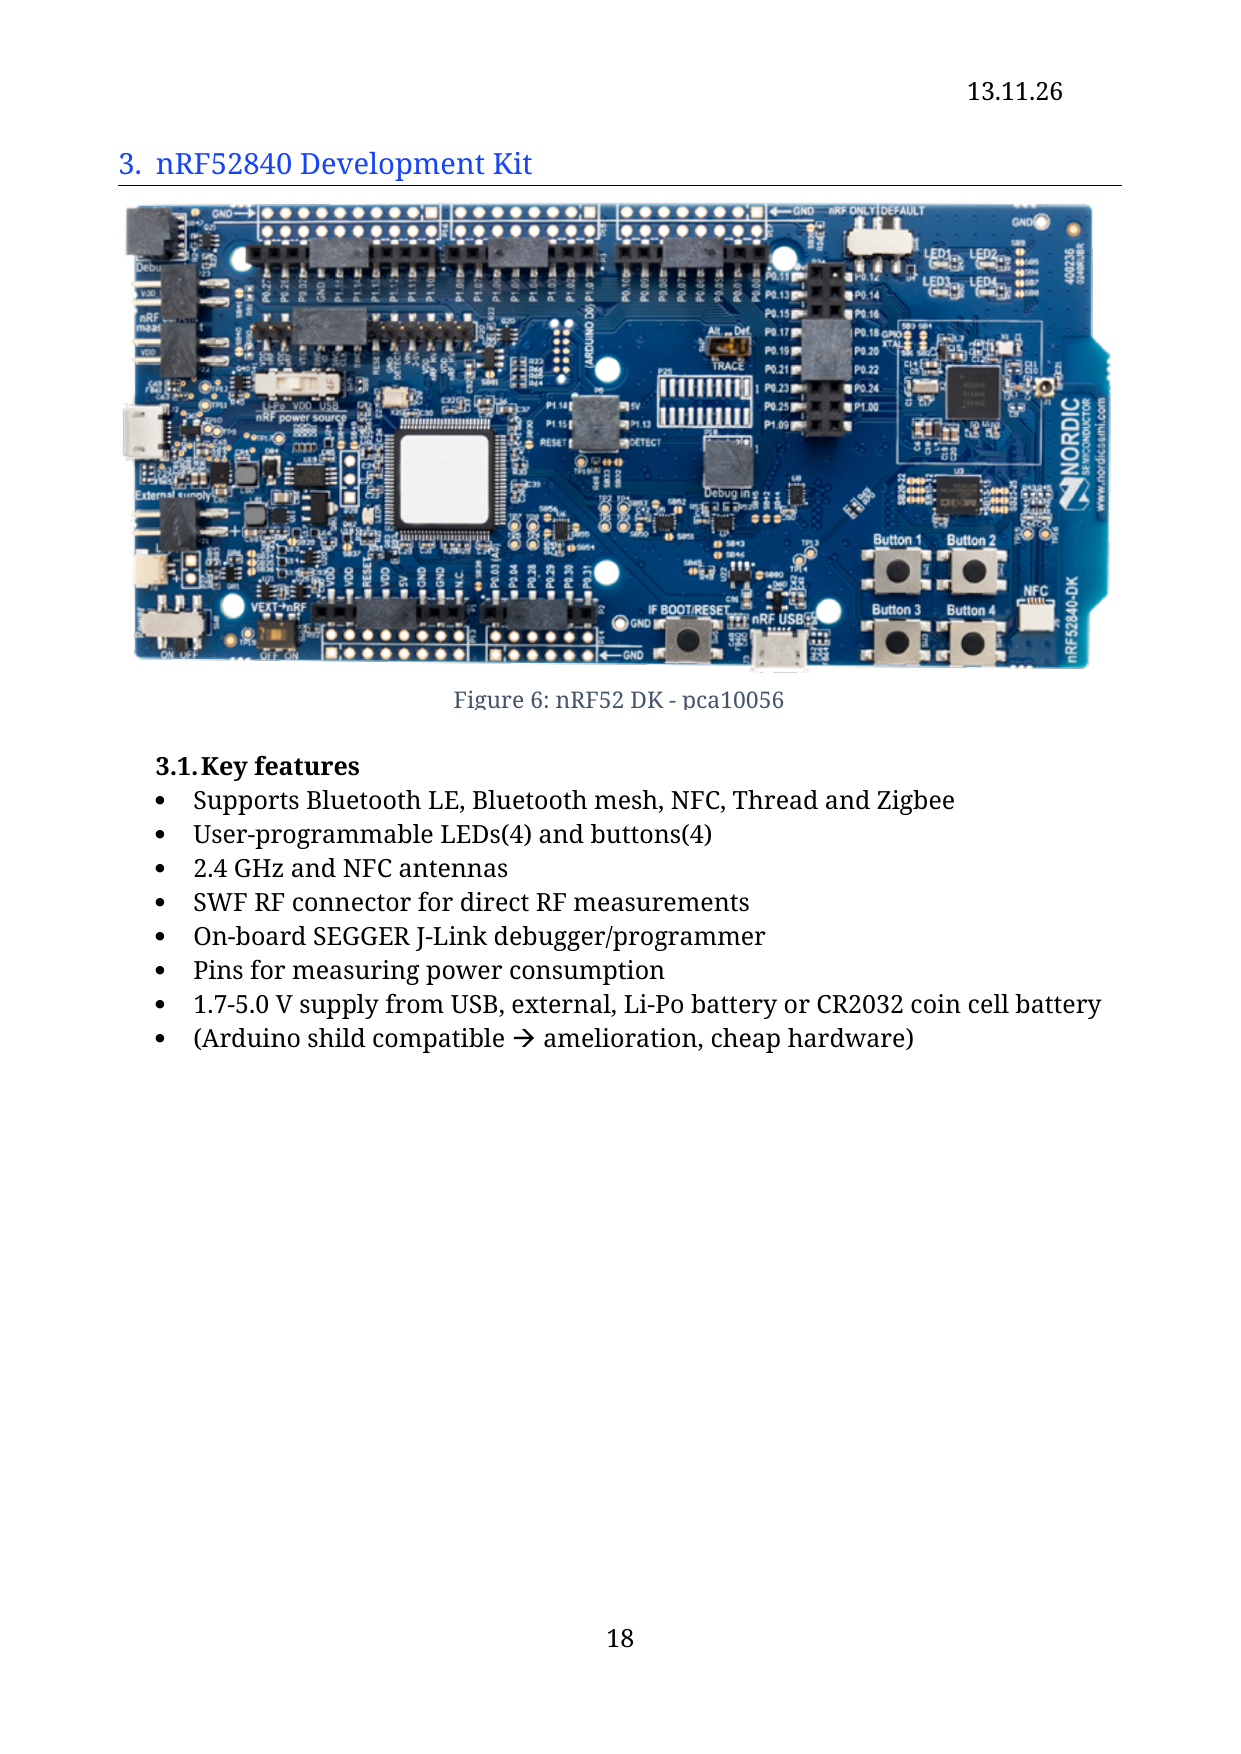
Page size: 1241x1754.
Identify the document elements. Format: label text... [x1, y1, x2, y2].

subtitle nRF52840 Development Kit [118, 143, 1122, 185]
list 1.7-5.0 V supply from USB, external, Li-Po battery or CR2032 coin cell battery [156, 987, 1122, 1021]
list Pins for measuring power consumption [156, 953, 1122, 987]
subtitle Key features [156, 748, 1122, 782]
picture [118, 195, 1120, 674]
list SWF RF connector for direct RF measurements [156, 884, 1122, 918]
list (Arduino shild compatible amelioration, cheap hardware) [156, 1021, 1122, 1055]
list On-board SEGGER J-Link debugger/programmer [156, 918, 1122, 953]
list 2.4 GHz and NFC antennas [156, 850, 1122, 884]
list Supports Bluetooth LE, Bluetooth mesh, NFC, Thread and Zigbee [156, 782, 1122, 816]
list User-programmable LEDs(4) and buttons(4) [156, 816, 1122, 850]
